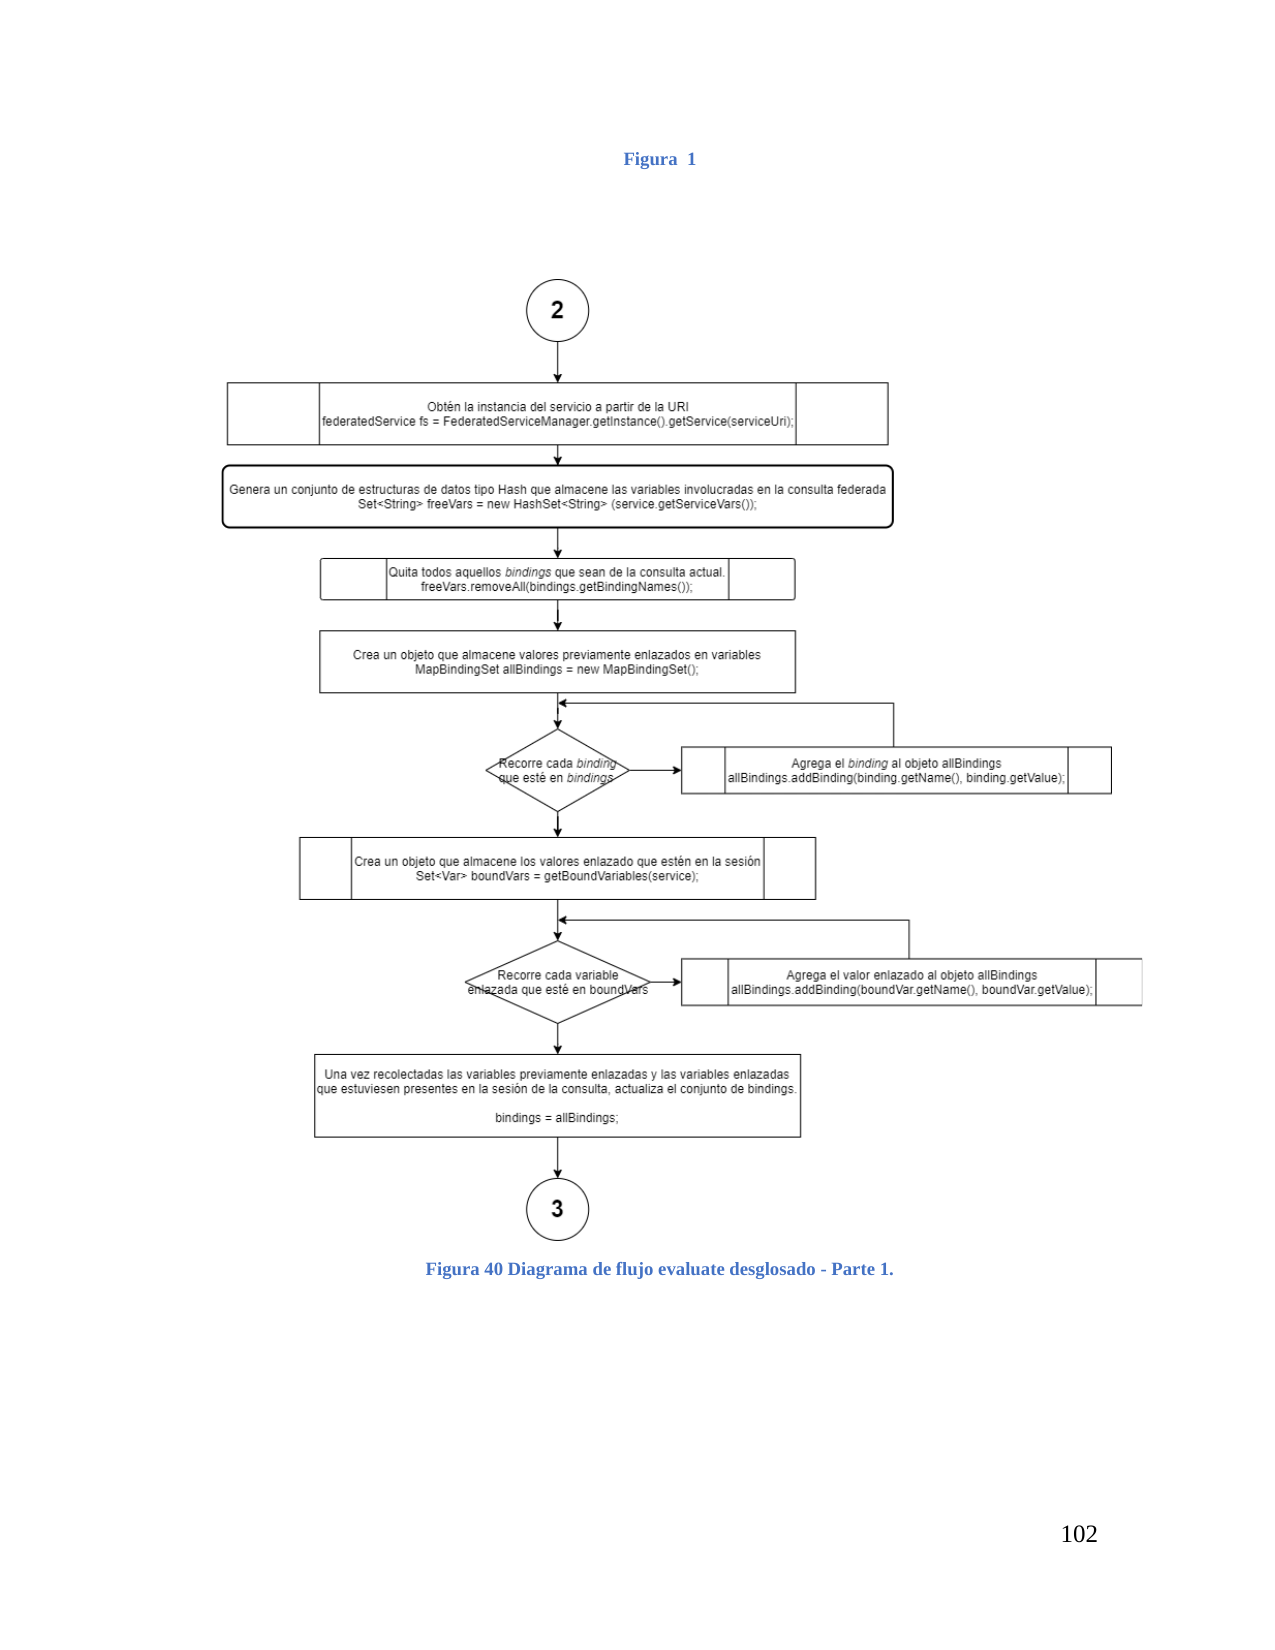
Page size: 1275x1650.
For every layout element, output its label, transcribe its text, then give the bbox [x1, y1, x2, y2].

picture [221, 279, 1143, 1242]
text Figura 40 Diagrama de flujo evaluate desglosado - Parte 1. [177, 1258, 1098, 1279]
